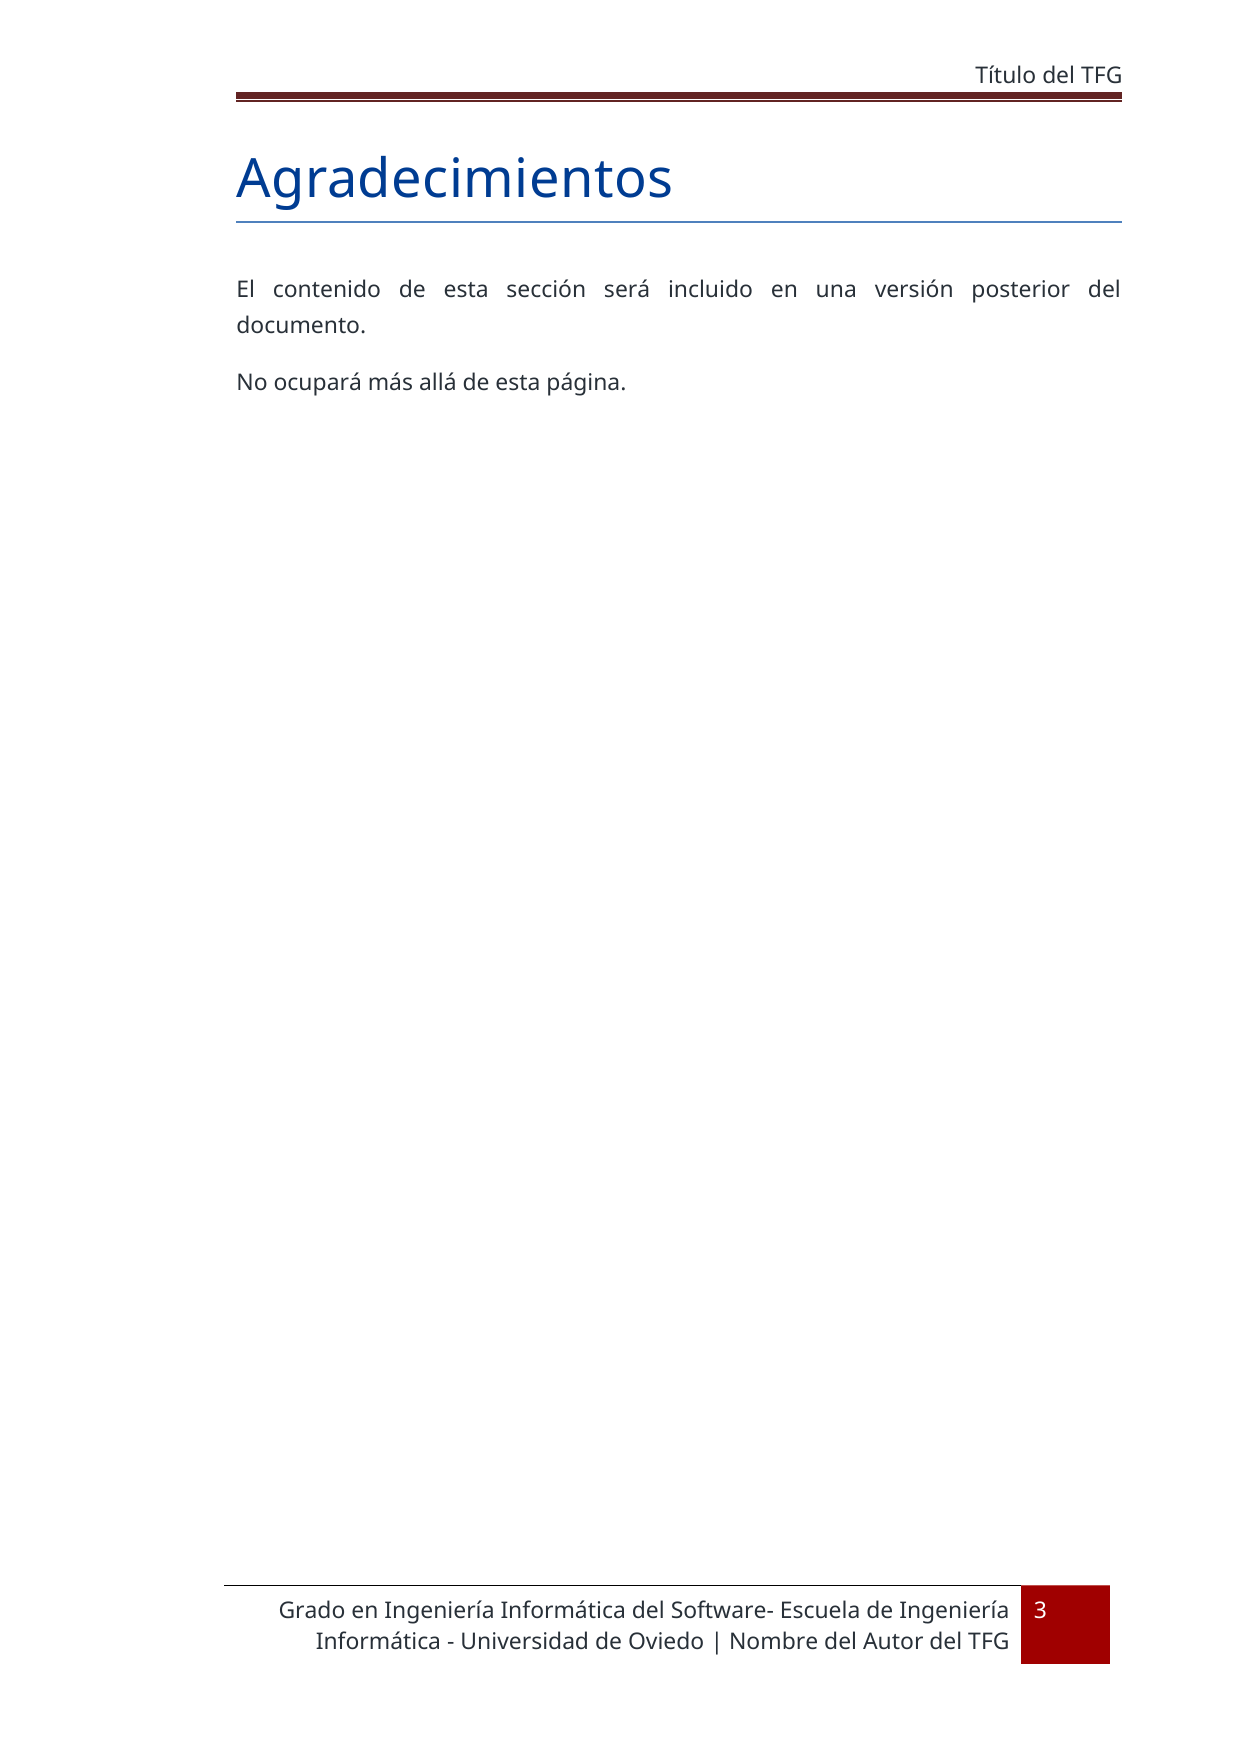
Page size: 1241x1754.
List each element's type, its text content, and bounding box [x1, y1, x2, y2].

text El contenido de esta sección será incluido en una versión posterior del documento. [236, 273, 1122, 341]
text No ocupará más allá de esta página. [236, 366, 1122, 397]
title Agradecimientos [236, 139, 1122, 221]
